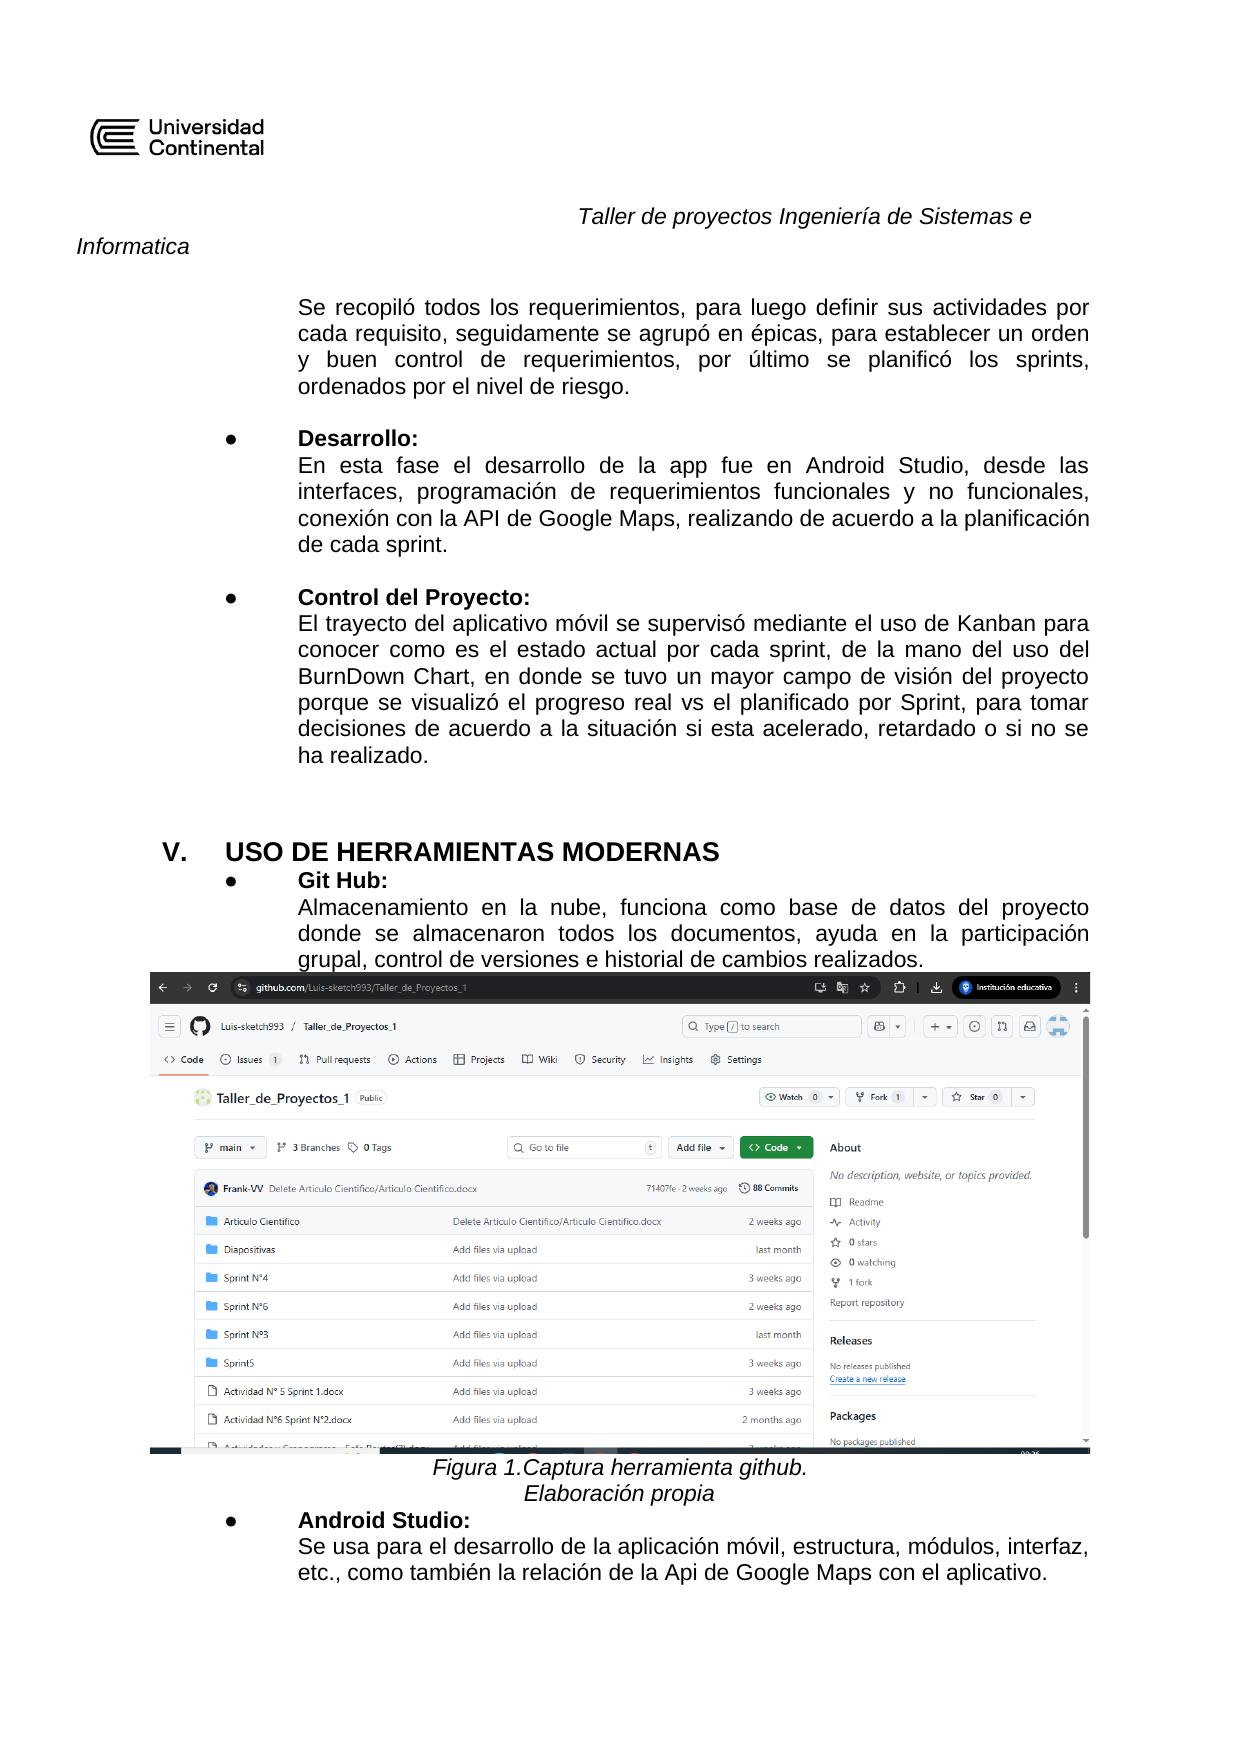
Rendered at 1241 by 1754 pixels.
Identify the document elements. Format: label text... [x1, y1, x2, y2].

text Se usa para el desarrollo de la aplicación móvil, estructura, módulos, interfaz, etc., como también la relación de la Api de Google Maps con el aplicativo. [298, 1533, 1090, 1586]
picture [150, 972, 1091, 1454]
text Elaboración propia [150, 1480, 1090, 1507]
text Se recopiló todos los requerimientos, para luego definir sus actividades por cada requisito, seguidamente se agrupó en épicas, para establecer un orden y buen control de requerimientos, por último se planificó los sprints, ordenados por el nivel de riesgo. [298, 294, 1090, 399]
text En esta fase el desarrollo de la app fue en Android Studio, desde las interfaces, programación de requerimientos funcionales y no funcionales, conexión con la API de Google Maps, realizando de acuerdo a la planificación de cada sprint. [298, 452, 1090, 557]
text Figura 1.Captura herramienta github. [150, 1454, 1090, 1480]
list Android Studio: [224, 1507, 1090, 1533]
list Desarrollo: [224, 425, 1090, 452]
list Git Hub: [224, 867, 1090, 894]
list Control del Proyecto: [224, 583, 1090, 610]
text El trayecto del aplicativo móvil se supervisó mediante el uso de Kanban para conocer como es el estado actual por cada sprint, de la mano del uso del BurnDown Chart, en donde se tuvo un mayor campo de visión del proyecto porque se visualizó el progreso real vs el planificado por Sprint, para tomar decisiones de acuerdo a la situación si esta acelerado, retardado o si no se ha realizado. [298, 610, 1090, 768]
picture [76, 75, 279, 200]
subtitle USO DE HERRAMIENTAS MODERNAS [187, 836, 1090, 867]
text Almacenamiento en la nube, funciona como base de datos del proyecto donde se almacenaron todos los documentos, ayuda en la participación grupal, control de versiones e historial de cambios realizados. [298, 894, 1090, 972]
